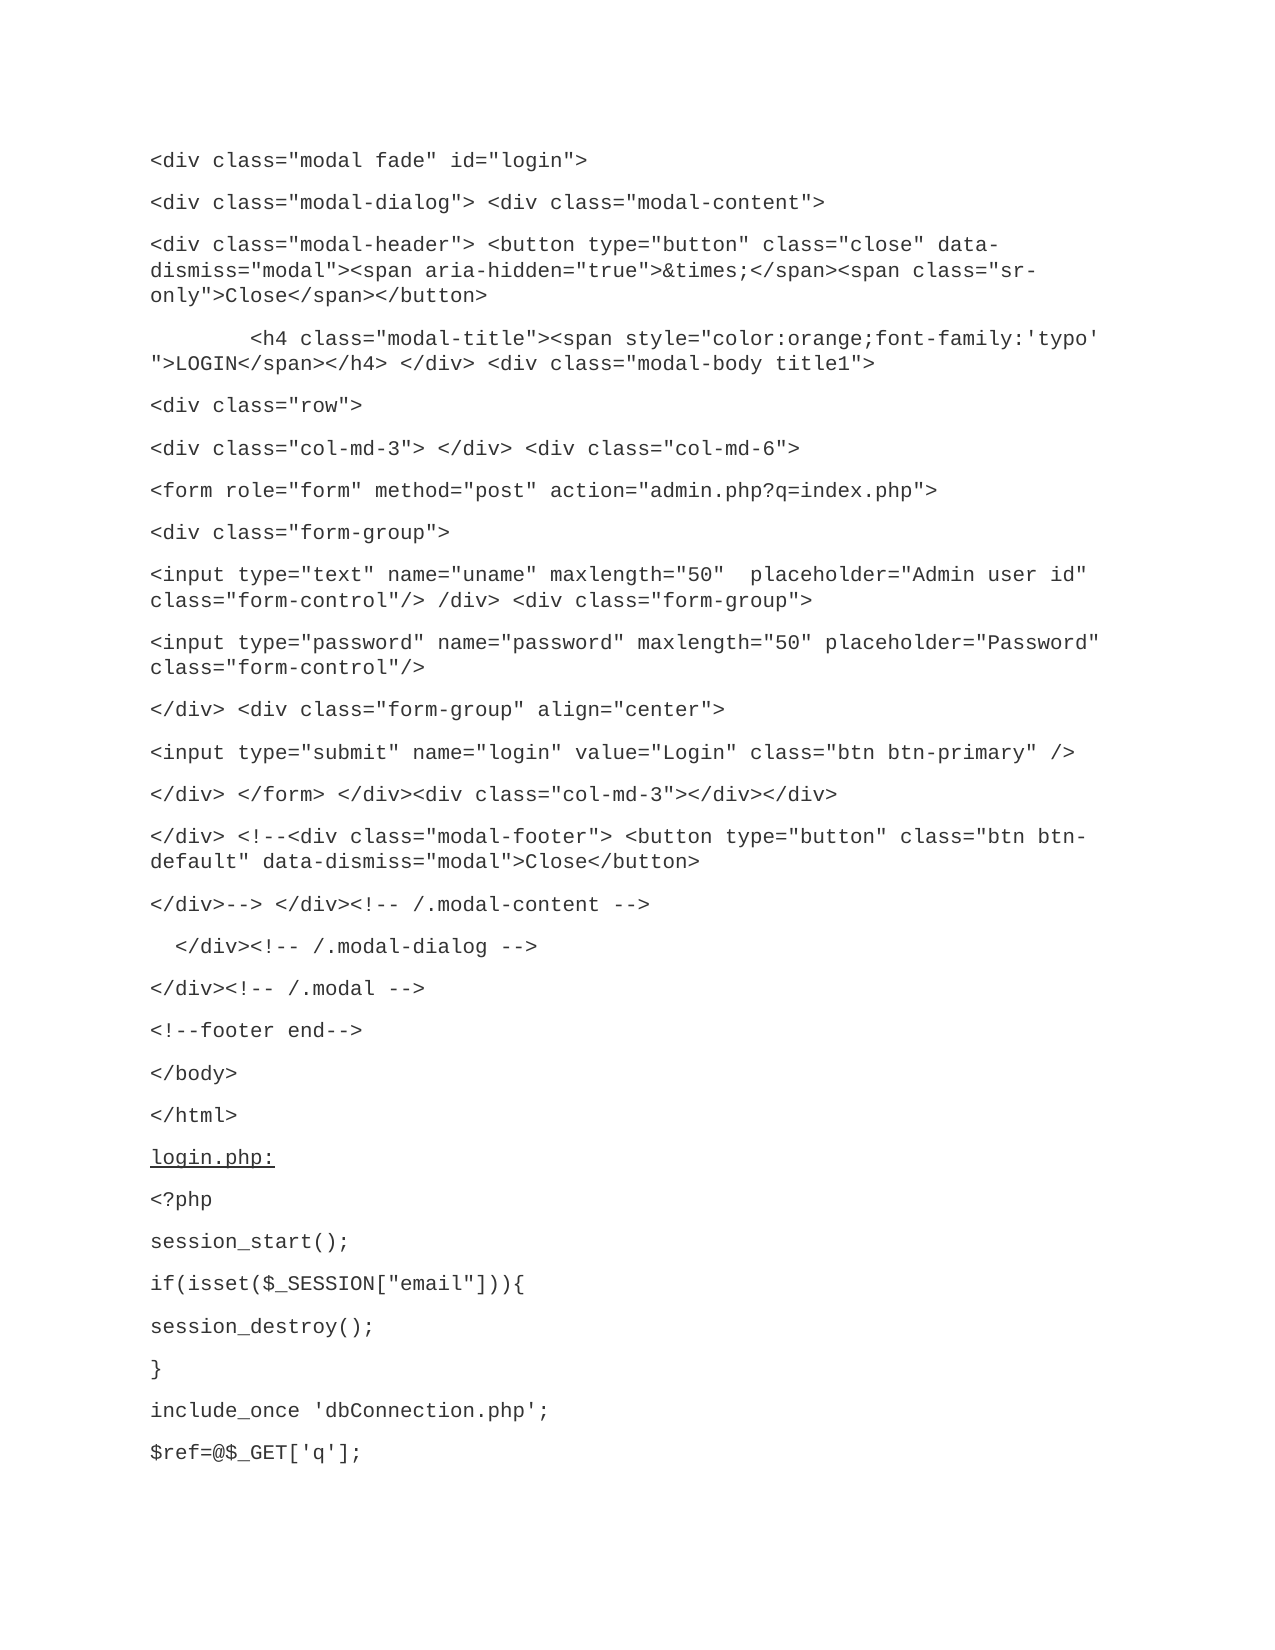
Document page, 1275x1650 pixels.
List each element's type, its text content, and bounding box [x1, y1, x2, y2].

text $ref=@$_GET['q']; [150, 1442, 1125, 1466]
text </div> <div class="form-group" align="center"> [150, 699, 1125, 723]
text </div><!-- /.modal --> [150, 978, 1125, 1002]
text session_start(); [150, 1231, 1125, 1255]
text } [150, 1358, 1125, 1381]
text if(isset($_SESSION["email"])){ [150, 1273, 1125, 1297]
text <input type="password" name="password" maxlength="50" placeholder="Password" class="form-control"/> [150, 632, 1125, 681]
text <h4 class="modal-title"><span style="color:orange;font-family:'typo' ">LOGIN</span></h4> </div> <div class="modal-body title1"> [150, 328, 1125, 377]
text </body> [150, 1062, 1125, 1086]
text <div class="row"> [150, 395, 1125, 419]
text session_destroy(); [150, 1316, 1125, 1339]
text </html> [150, 1105, 1125, 1128]
text </div> </form> </div><div class="col-md-3"></div></div> [150, 784, 1125, 807]
text </div><!-- /.modal-dialog --> [150, 936, 1125, 959]
text <input type="text" name="uname" maxlength="50" placeholder="Admin user id" class="form-control"/> /div> <div class="form-group"> [150, 564, 1125, 613]
text <input type="submit" name="login" value="Login" class="btn btn-primary" /> [150, 742, 1125, 765]
text </div>--> </div><!-- /.modal-content --> [150, 894, 1125, 917]
text <div class="modal-dialog"> <div class="modal-content"> [150, 192, 1125, 216]
text login.php: [150, 1147, 1125, 1171]
text <div class="col-md-3"> </div> <div class="col-md-6"> [150, 437, 1125, 461]
text <?php [150, 1189, 1125, 1213]
text include_once 'dbConnection.php'; [150, 1400, 1125, 1424]
text <div class="modal fade" id="login"> [150, 150, 1125, 174]
text <!--footer end--> [150, 1020, 1125, 1044]
text <form role="form" method="post" action="admin.php?q=index.php"> [150, 480, 1125, 503]
text </div> <!--<div class="modal-footer"> <button type="button" class="btn btn-default" data-dismiss="modal">Close</button> [150, 826, 1125, 875]
text <div class="form-group"> [150, 522, 1125, 546]
text <div class="modal-header"> <button type="button" class="close" data-dismiss="modal"><span aria-hidden="true">&times;</span><span class="sr-only">Close</span></button> [150, 234, 1125, 309]
